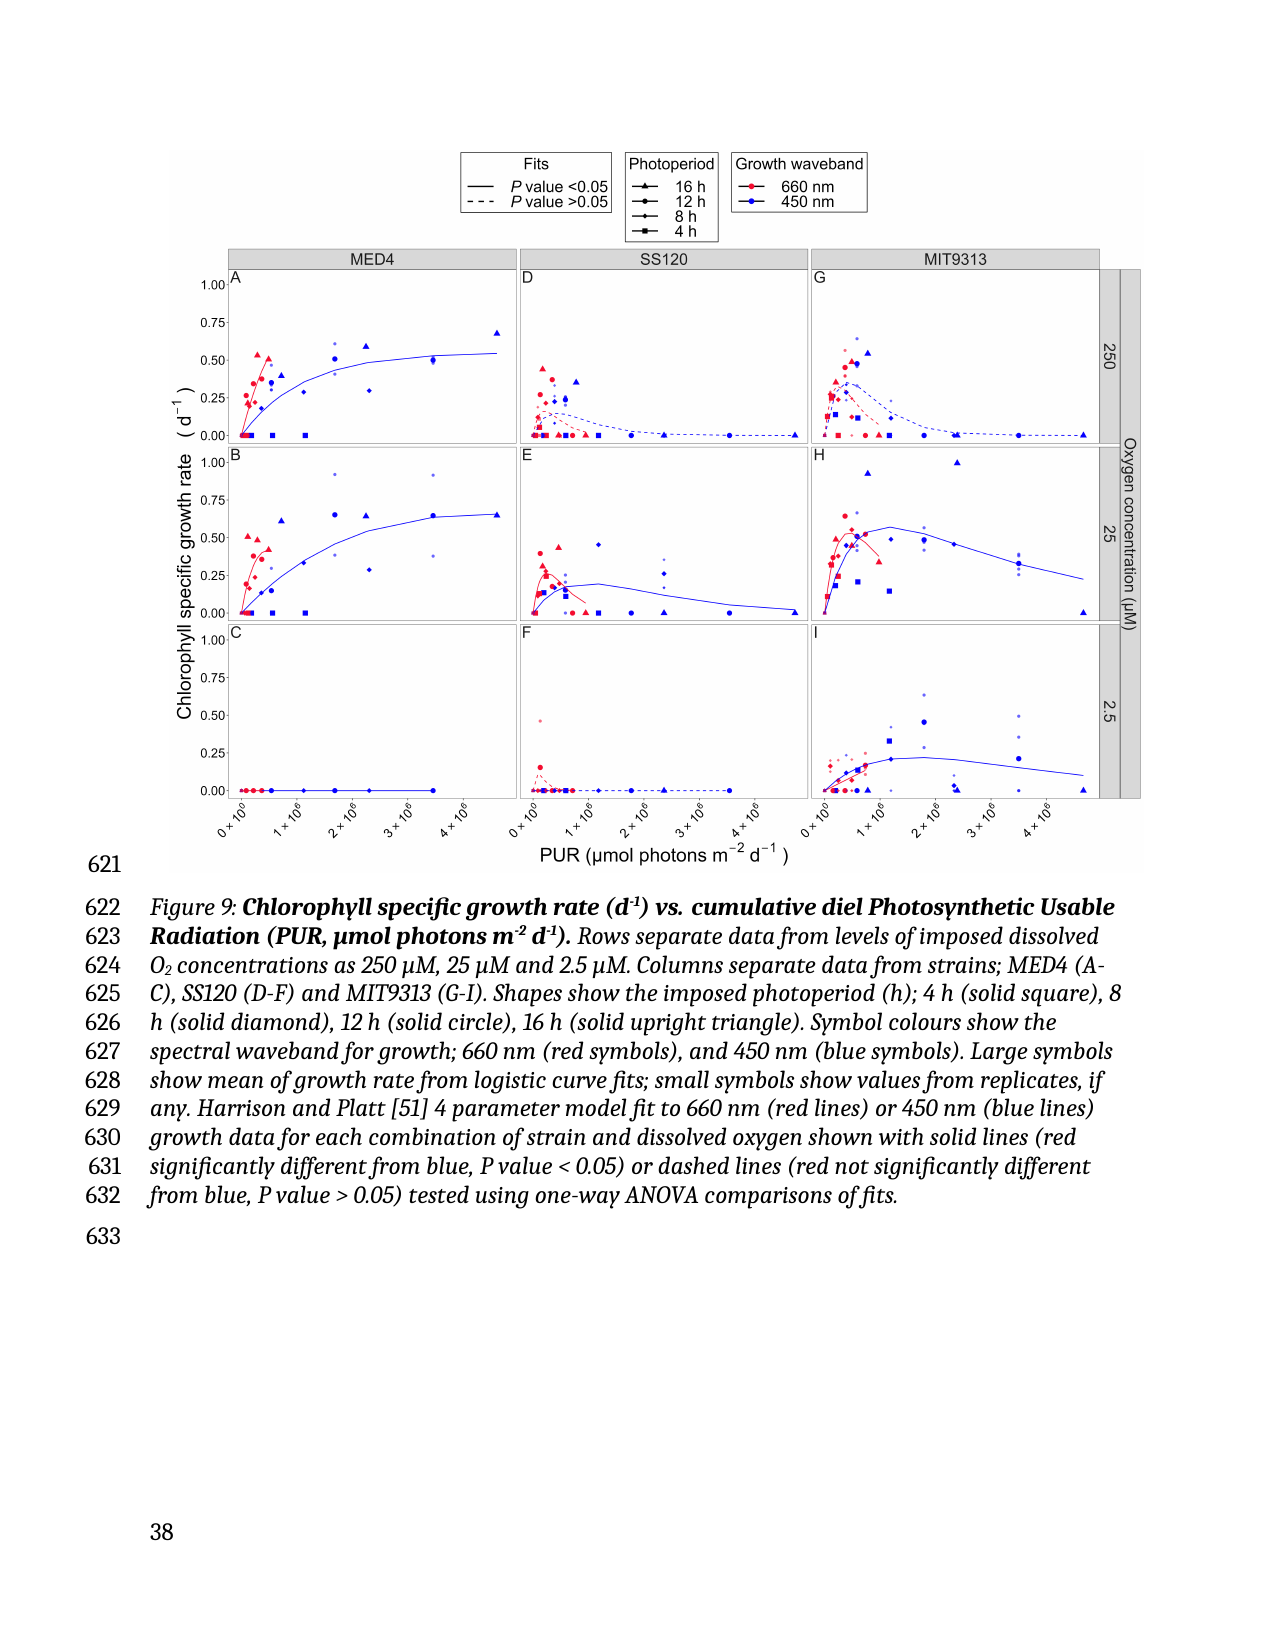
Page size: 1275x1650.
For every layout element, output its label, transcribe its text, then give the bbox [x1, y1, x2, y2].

picture [168, 150, 1144, 873]
text Figure 9: Chlorophyll specific growth rate (d-1) vs. cumulative diel Photosynthetic Usable Radiation (PUR, µmol photons m-2 d-1). Rows separate data from levels of imposed dissolved O2 concentrations as 250 µM, 25 µM and 2.5 µM. Columns separate data from strains; MED4 (A-C), SS120 (D-F) and MIT9313 (G-I). Shapes show the imposed photoperiod (h); 4 h (solid square), 8 h (solid diamond), 12 h (solid circle), 16 h (solid upright triangle). Symbol colours show the spectral waveband for growth; 660 nm (red symbols), and 450 nm (blue symbols). Large symbols show mean of growth rate from logistic curve fits; small symbols show values from replicates, if any. Harrison and Platt [51] 4 parameter model fit to 660 nm (red lines) or 450 nm (blue lines) growth data for each combination of strain and dissolved oxygen shown with solid lines (red significantly different from blue, P value < 0.05) or dashed lines (red not significantly different from blue, P value > 0.05) tested using one-way ANOVA comparisons of fits. [150, 893, 1125, 1209]
